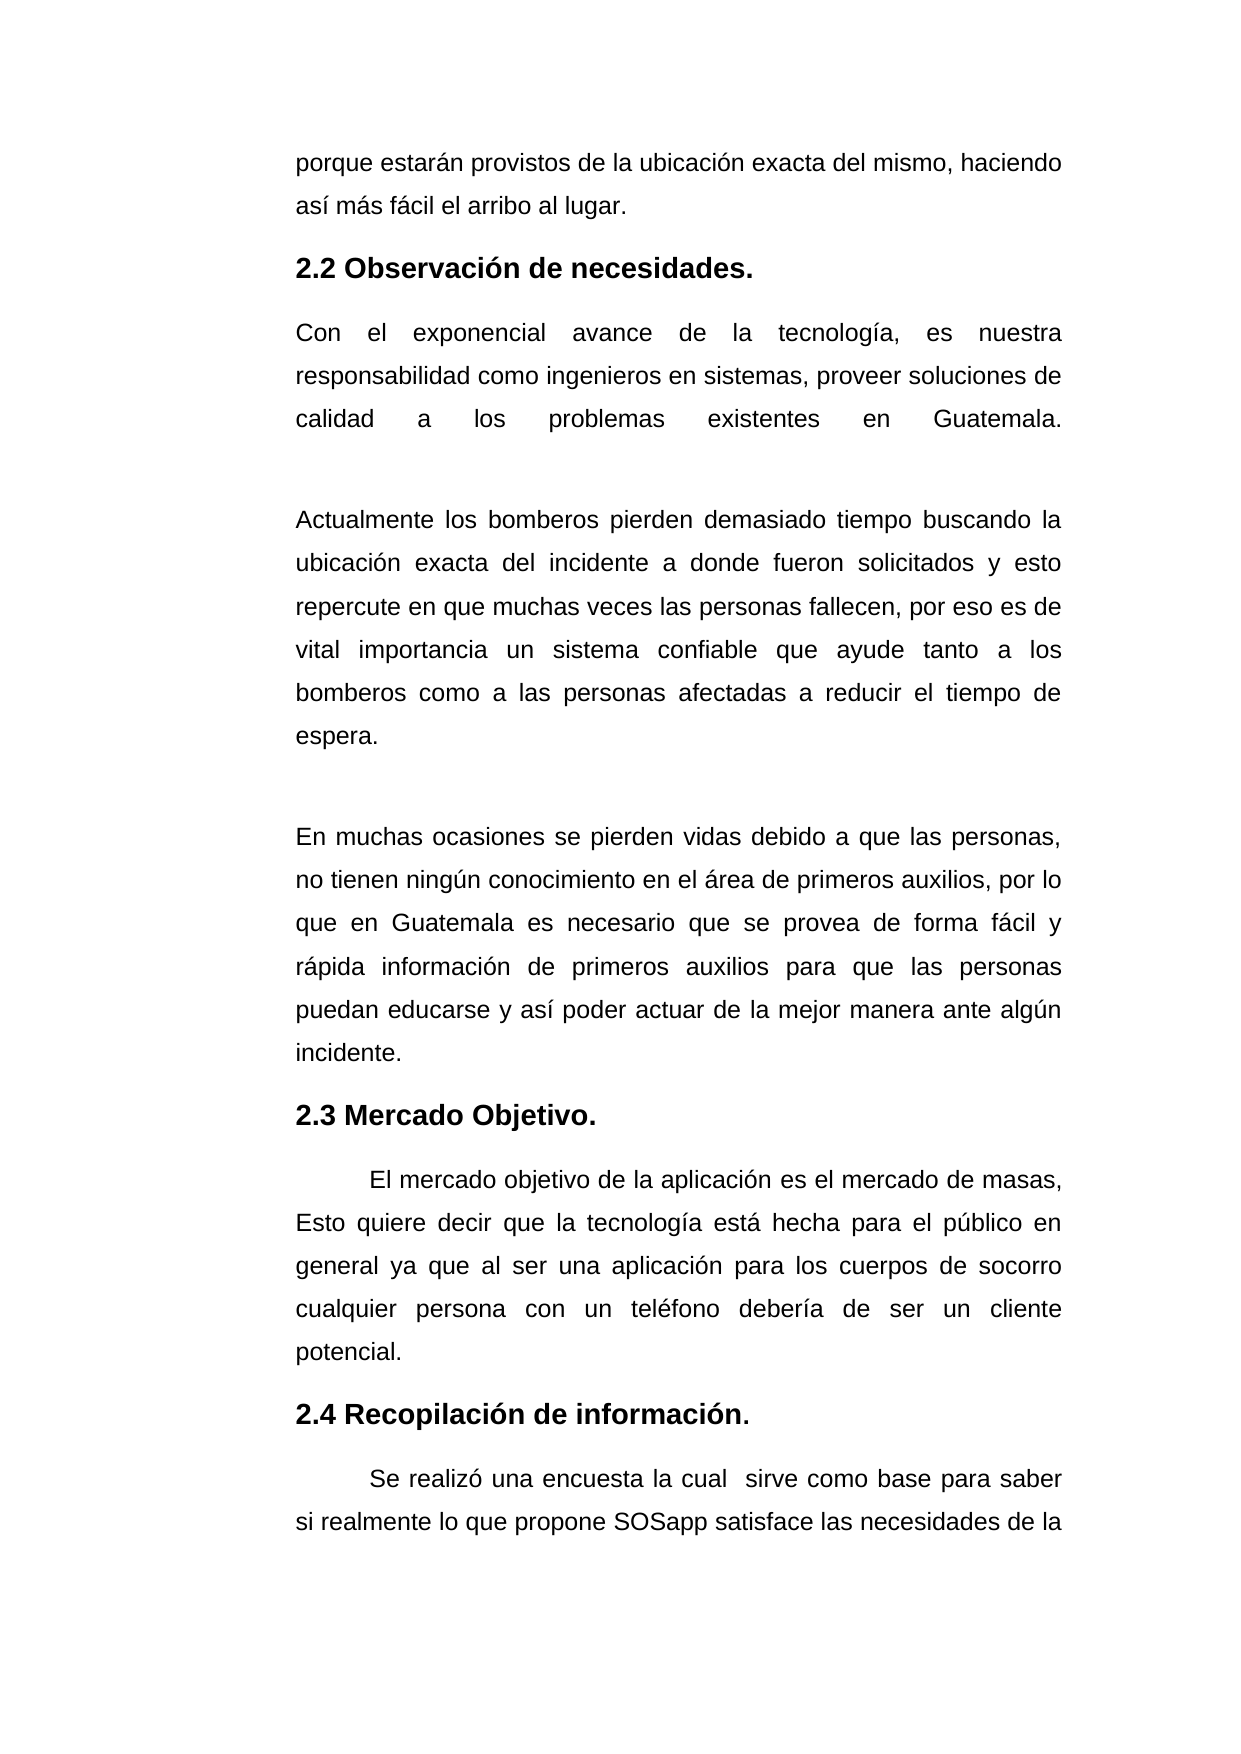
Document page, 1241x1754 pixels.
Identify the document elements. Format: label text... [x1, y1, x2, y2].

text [295, 148, 1063, 219]
text 2.4 Recopilación de información. [295, 1397, 1063, 1430]
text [295, 1464, 1063, 1536]
text 2.3 Mercado Objetivo. [295, 1098, 1063, 1131]
text El mercado objetivo de la aplicación es el mercado de masas, Esto quiere decir que la tecnología está hecha para el público en general ya que al ser una aplicación para los cuerpos de socorro cualquier persona con un teléfono debería de ser un cliente potencial. [295, 1164, 1063, 1366]
text Actualmente los bomberos pierden demasiado tiempo buscando la ubicación exacta del incidente a donde fueron solicitados y esto repercute en que muchas veces las personas fallecen, por eso es de vital importancia un sistema confiable que ayude tanto a los bomberos como a las personas afectadas a reducir el tiempo de espera. [295, 505, 1063, 792]
text 2.2 Observación de necesidades. [295, 251, 1063, 284]
text Con el exponencial avance de la tecnología, es nuestra responsabilidad como ingenieros en sistemas, proveer soluciones de calidad a los problemas existentes en Guatemala. [295, 318, 1063, 474]
text En muchas ocasiones se pierden vidas debido a que las personas, no tienen ningún conocimiento en el área de primeros auxilios, por lo que en Guatemala es necesario que se provea de forma fácil y rápida información de primeros auxilios para que las personas puedan educarse y así poder actuar de la mejor manera ante algún incidente. [295, 822, 1063, 1067]
